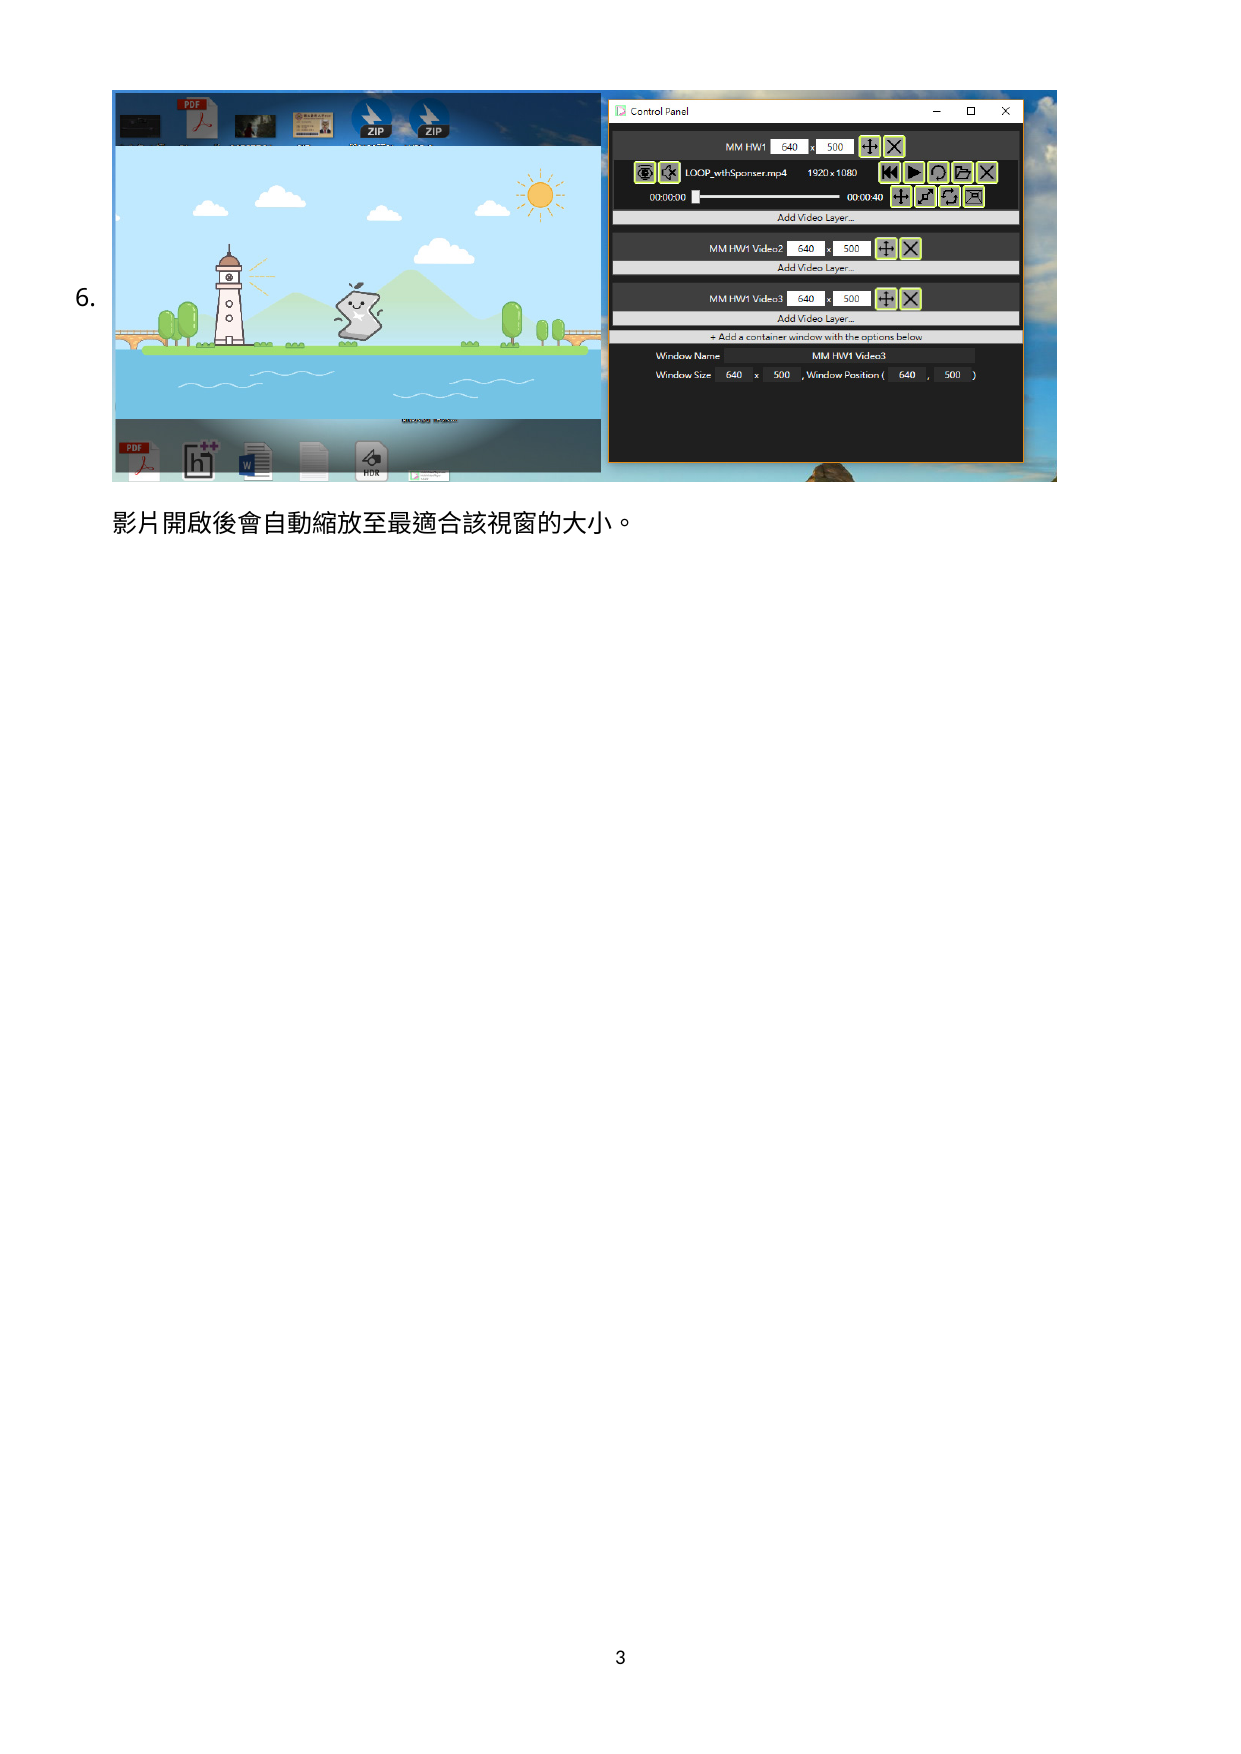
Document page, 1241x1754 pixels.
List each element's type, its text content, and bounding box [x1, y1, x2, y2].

list 影片開啟後會自動縮放至最適合該視窗的大小。 [112, 503, 1165, 541]
picture [112, 90, 1057, 482]
